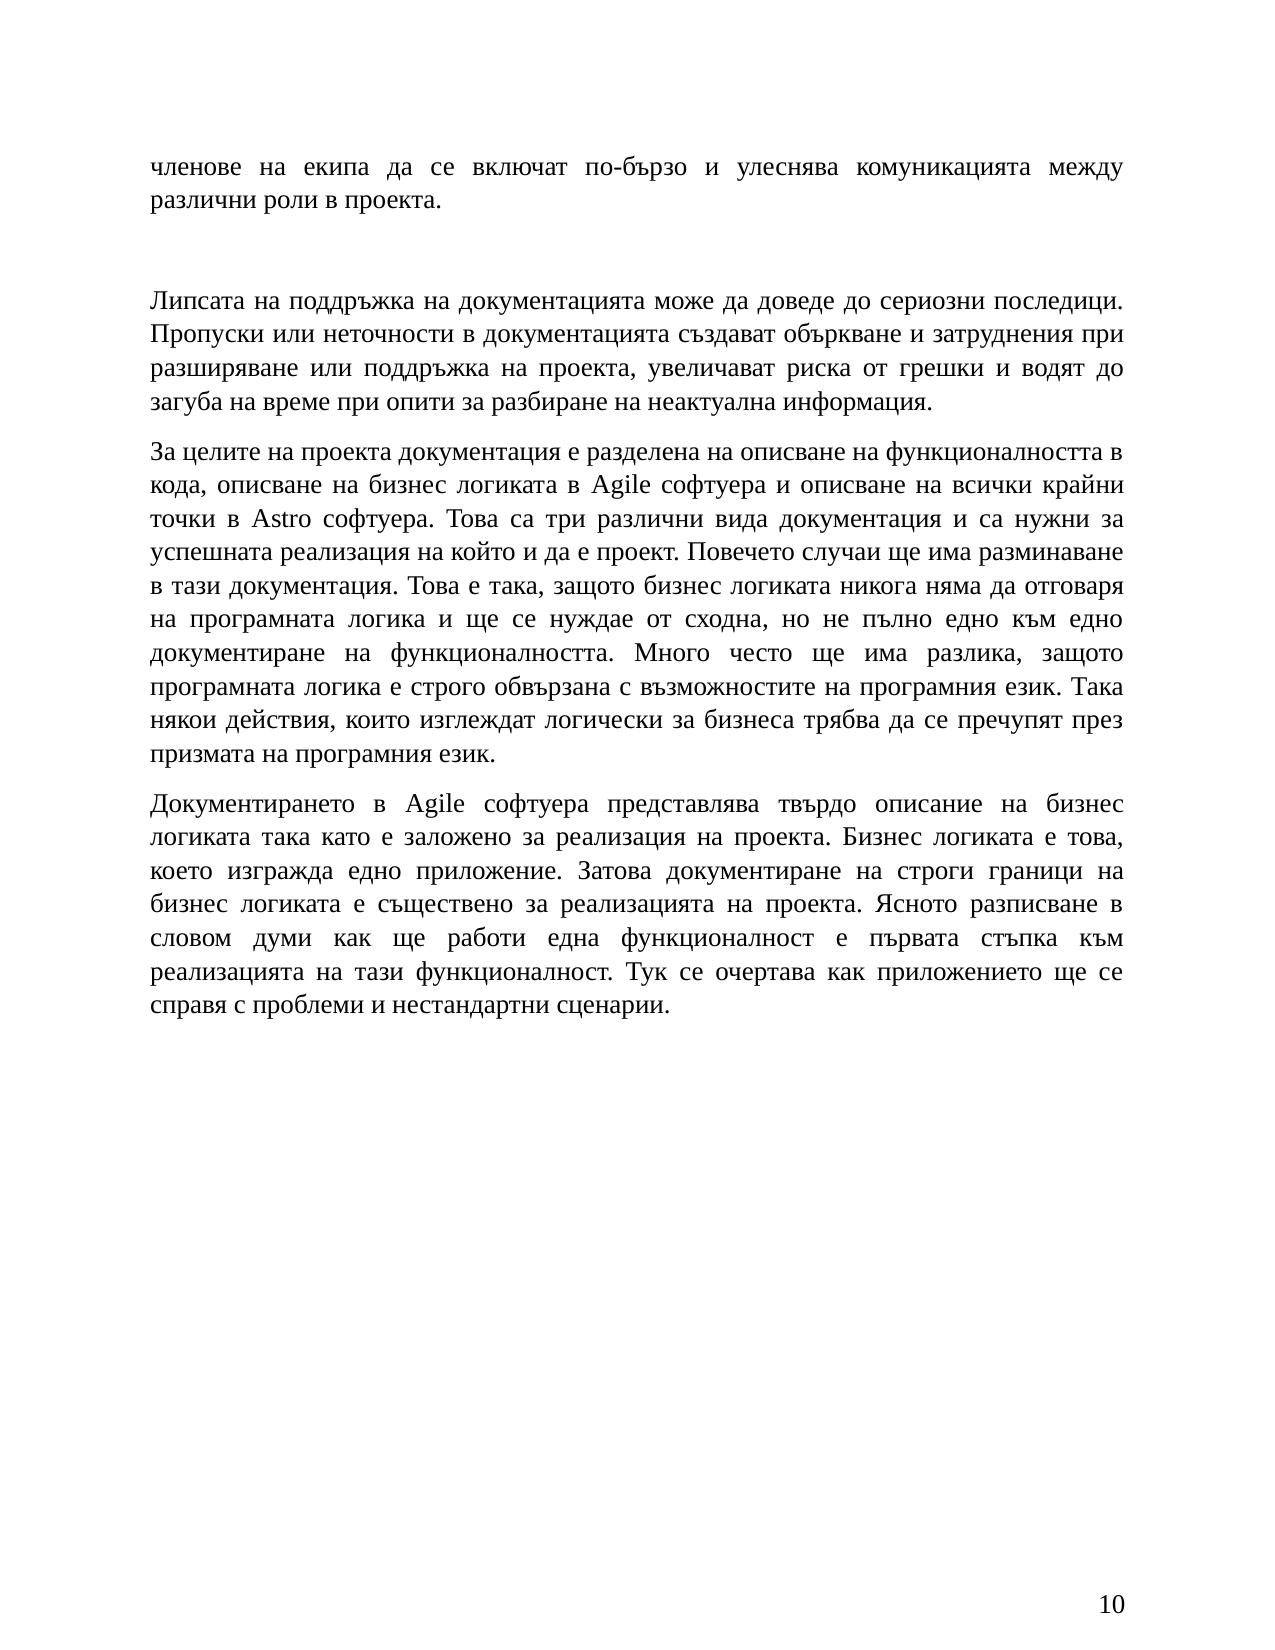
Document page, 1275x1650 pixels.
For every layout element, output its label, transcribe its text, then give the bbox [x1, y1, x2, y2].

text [150, 150, 1125, 215]
text Липсата на поддръжка на документацията може да доведе до сериозни последици. Пропуски или неточности в документацията създават объркване и затруднения при разширяване или поддръжка на проекта, увеличават риска от грешки и водят до загуба на време при опити за разбиране на неактуална информация. [150, 284, 1125, 416]
text Документирането в Agile софтуера представлява твърдо описание на бизнес логиката така като е заложено за реализация на проекта. Бизнес логиката е това, което изгражда едно приложение. Затова документиране на строги граници на бизнес логиката е съществено за реализацията на проекта. Ясното разписване в словом думи как ще работи една функционалност е първата стъпка към реализацията на тази функционалност. Тук се очертава как приложението ще се справя с проблеми и нестандартни сценарии. [150, 787, 1125, 1019]
text За целите на проекта документация е разделена на описване на функционалността в кода, описване на бизнес логиката в Agile софтуера и описване на всички крайни точки в Astro софтуера. Това са три различни вида документация и са нужни за успешната реализация на който и да е проект. Повечето случаи ще има разминаване в тази документация. Това е така, защото бизнес логиката никога няма да отговаря на програмната логика и ще се нуждае от сходна, но не пълно едно към едно документиране на функционалността. Много често ще има разлика, защото програмната логика е строго обвързана с възможностите на програмния език. Така някои действия, които изглеждат логически за бизнеса трябва да се пречупят през призмата на програмния език. [150, 435, 1125, 768]
